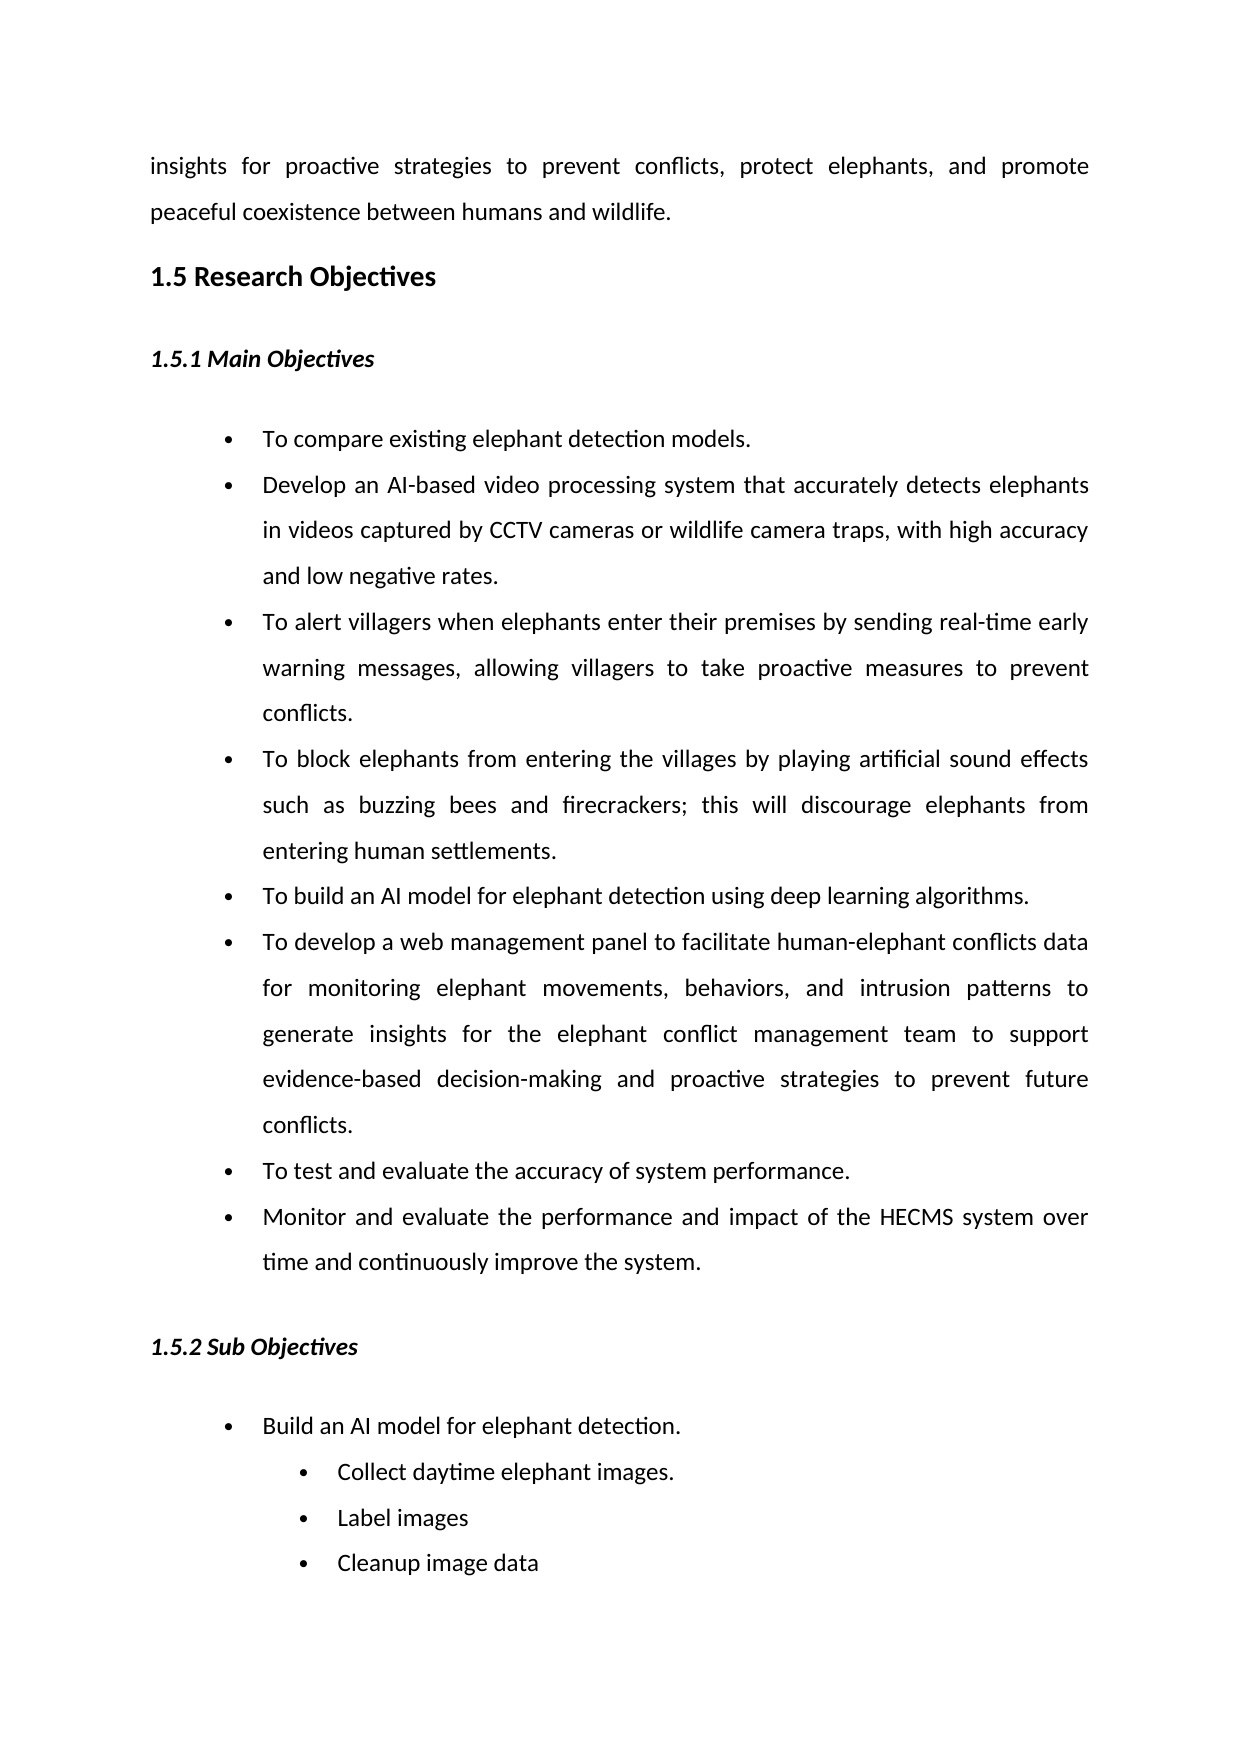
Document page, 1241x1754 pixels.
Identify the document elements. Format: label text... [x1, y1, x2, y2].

list To develop a web management panel to facilitate human-elephant conflicts data for monitoring elephant movements, behaviors, and intrusion patterns to generate insights for the elephant conflict management team to support evidence-based decision-making and proactive strategies to prevent future conflicts. [225, 926, 1090, 1140]
list To compare existing elephant detection models. [225, 423, 1090, 454]
list Collect daytime elephant images. [300, 1456, 1090, 1487]
list To test and evaluate the accuracy of system performance. [225, 1155, 1090, 1185]
list To block elephants from entering the villages by playing artificial sound effects such as buzzing bees and firecrackers; this will discourage elephants from entering human settlements. [225, 743, 1090, 865]
list To alert villagers when elephants enter their premises by sending real-time early warning messages, allowing villagers to take proactive measures to prevent conflicts. [225, 606, 1090, 728]
subtitle 1.5.1 Main Objectives [150, 343, 1090, 374]
list Build an AI model for elephant detection. [225, 1410, 1090, 1441]
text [150, 150, 1090, 226]
subtitle 1.5.2 Sub Objectives [150, 1331, 1090, 1361]
list Cleanup image data [300, 1548, 1090, 1578]
list Label images [300, 1502, 1090, 1532]
subtitle 1.5 Research Objectives [150, 258, 1090, 294]
list Monitor and evaluate the performance and impact of the HECMS system over time and continuously improve the system. [225, 1201, 1090, 1277]
list To build an AI model for elephant detection using deep learning algorithms. [225, 881, 1090, 911]
list Develop an AI-based video processing system that accurately detects elephants in videos captured by CCTV cameras or wildlife camera traps, with high accuracy and low negative rates. [225, 469, 1090, 591]
